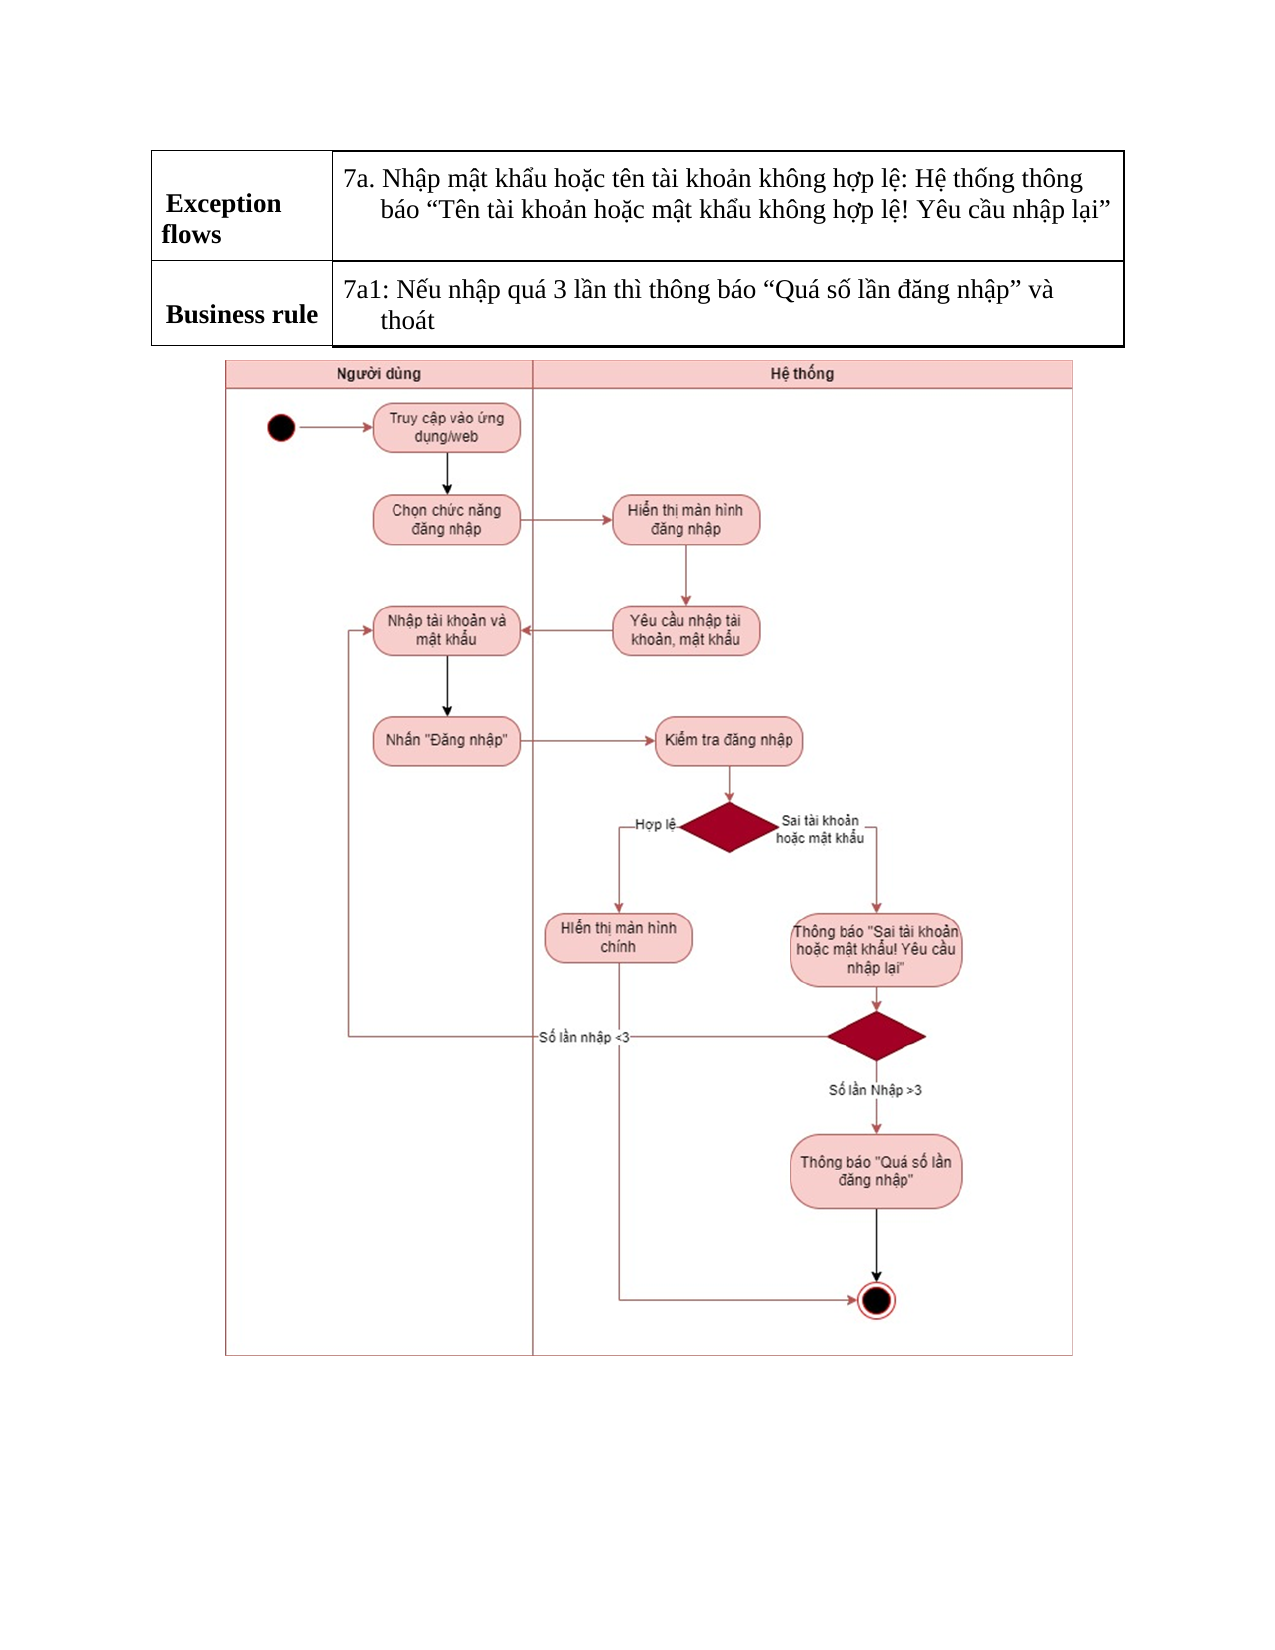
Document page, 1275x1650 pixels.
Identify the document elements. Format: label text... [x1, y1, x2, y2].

table_cell 7a1: Nếu nhập quá 3 lần thì thông báo “Quá số lần đăng nhập” và thoát [333, 262, 1123, 345]
table_cell Business rule [152, 261, 332, 345]
picture [225, 360, 1073, 1356]
table_cell Exception flows [152, 151, 332, 260]
table_cell 7a. Nhập mật khẩu hoặc tên tài khoản không hợp lệ: Hệ thống thông báo “Tên tài khoản hoặc mật khẩu không hợp lệ! Yêu cầu nhập lại” [333, 152, 1123, 260]
